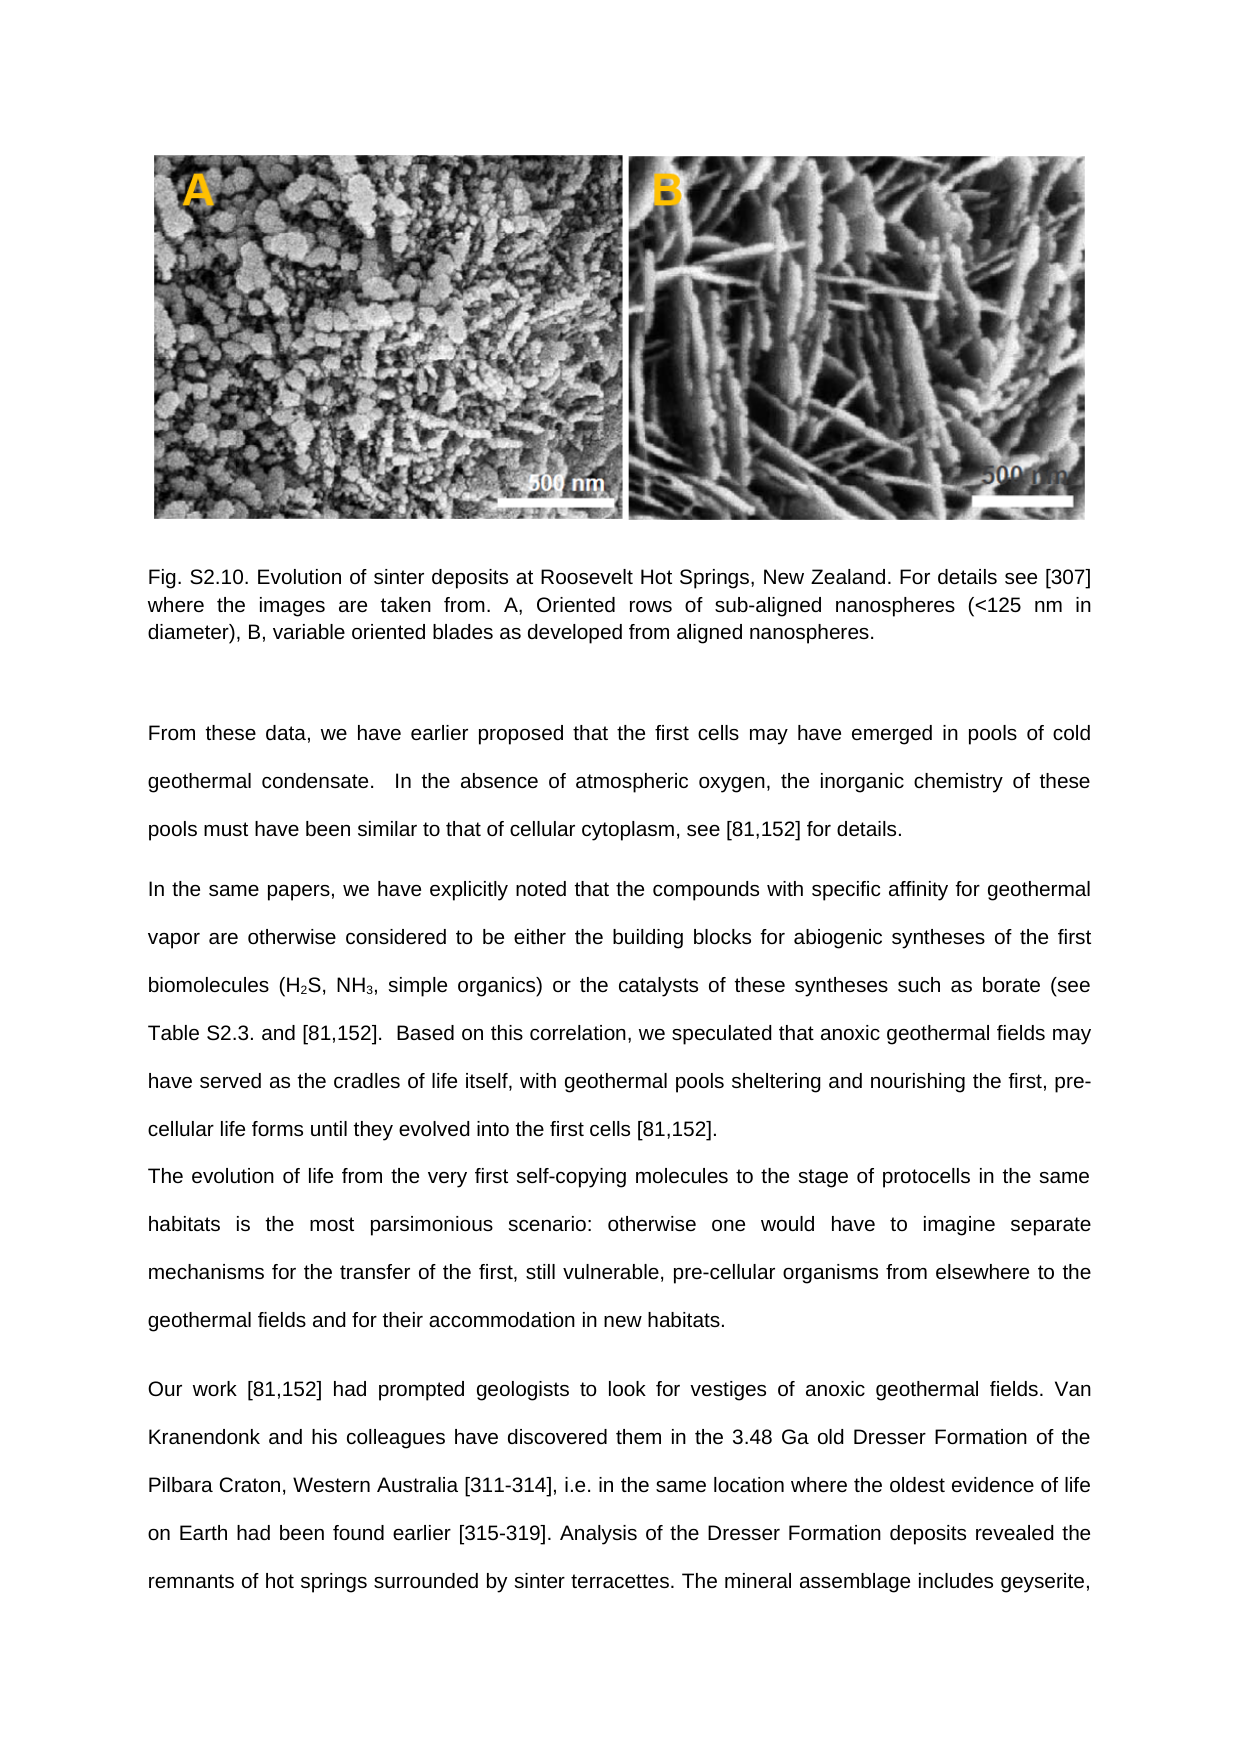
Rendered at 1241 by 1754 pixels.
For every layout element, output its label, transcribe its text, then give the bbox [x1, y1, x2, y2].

text Fig. S2.10. Evolution of sinter deposits at Roosevelt Hot Springs, New Zealand. For details see [307] where the images are taken from. A, Oriented rows of sub-aligned nanospheres (<125 nm in diameter), B, variable oriented blades as developed from aligned nanospheres. [148, 565, 1093, 644]
text In the same papers, we have explicitly noted that the compounds with specific affinity for geothermal vapor are otherwise considered to be either the building blocks for abiogenic syntheses of the first biomolecules (H2S, NH3, simple organics) or the catalysts of these syntheses such as borate (see Table S2.3. and [81,152]. Based on this correlation, we speculated that anoxic geothermal fields may have served as the cradles of life itself, with geothermal pools sheltering and nourishing the first, pre-cellular life forms until they evolved into the first cells [81,152]. [148, 877, 1093, 1140]
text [148, 1377, 1093, 1592]
picture [147, 147, 1093, 525]
text From these data, we have earlier proposed that the first cells may have emerged in pools of cold geothermal condensate. In the absence of atmospheric oxygen, the inorganic chemistry of these pools must have been similar to that of cellular cytoplasm, see [81,152] for details. [148, 721, 1093, 840]
text The evolution of life from the very first self-copying molecules to the stage of protocells in the same habitats is the most parsimonious scenario: otherwise one would have to imagine separate mechanisms for the transfer of the first, still vulnerable, pre-cellular organisms from elsewhere to the geothermal fields and for their accommodation in new habitats. [148, 1164, 1093, 1332]
